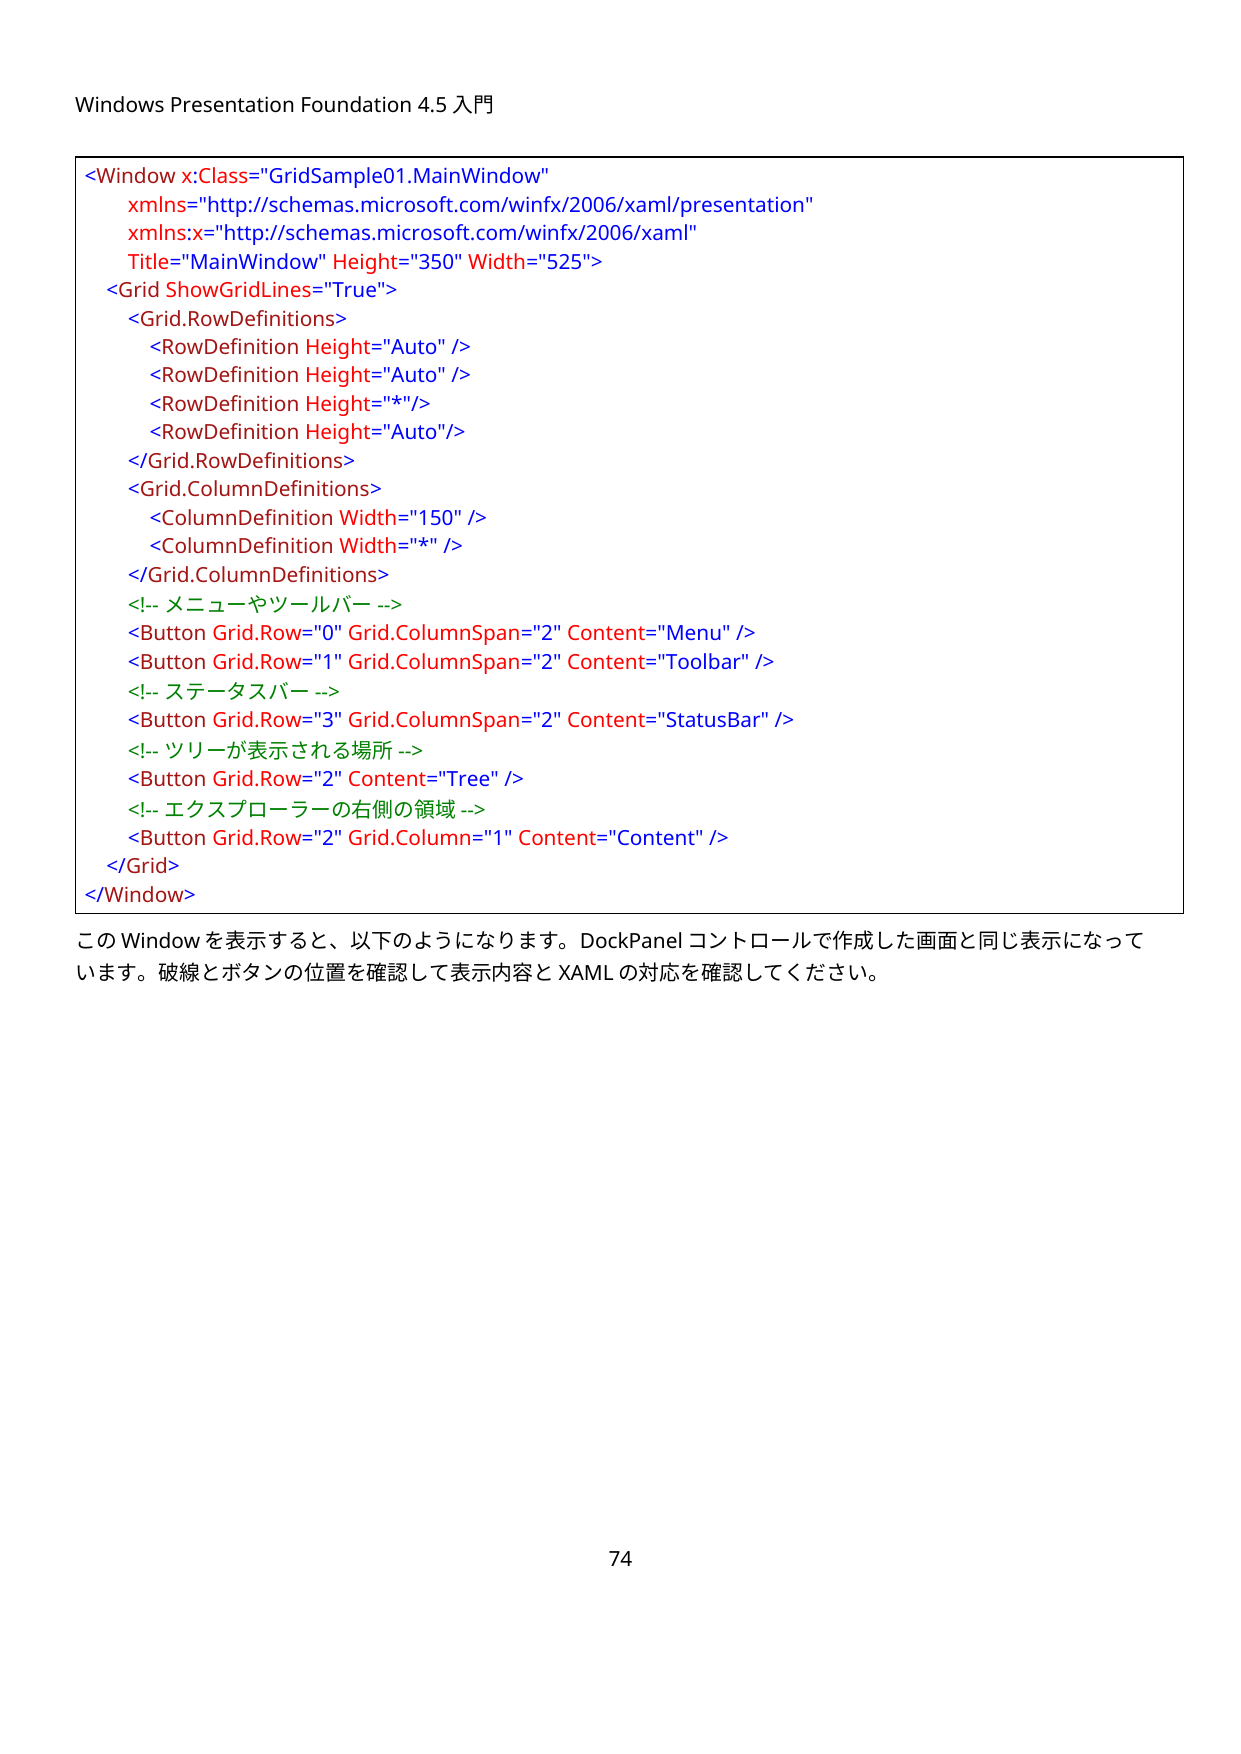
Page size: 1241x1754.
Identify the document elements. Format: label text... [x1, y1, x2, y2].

text <Window x:Class="GridSample01.MainWindow" [76, 159, 1183, 190]
text </Grid> [84, 852, 1174, 880]
text <!-- メニューやツールバー --> [84, 588, 1174, 618]
text <Button Grid.Row="1" Grid.ColumnSpan="2" Content="Toolbar" /> [84, 647, 1174, 675]
text xmlns:x="http://schemas.microsoft.com/winfx/2006/xaml" [84, 218, 1174, 247]
text <Grid.ColumnDefinitions> [84, 474, 1174, 503]
text <RowDefinition Height="Auto" /> [84, 332, 1174, 361]
text </Window> [76, 880, 1183, 911]
text <RowDefinition Height="*"/> [84, 389, 1174, 417]
text <ColumnDefinition Width="*" /> [84, 531, 1174, 560]
text <RowDefinition Height="Auto" /> [84, 361, 1174, 389]
text <Button Grid.Row="0" Grid.ColumnSpan="2" Content="Menu" /> [84, 618, 1174, 647]
text <Button Grid.Row="2" Content="Tree" /> [84, 764, 1174, 793]
text </Grid.ColumnDefinitions> [84, 560, 1174, 588]
text <ColumnDefinition Width="150" /> [84, 503, 1174, 531]
text <RowDefinition Height="Auto"/> [84, 417, 1174, 446]
text <Grid.RowDefinitions> [84, 304, 1174, 332]
text <Button Grid.Row="3" Grid.ColumnSpan="2" Content="StatusBar" /> [84, 706, 1174, 734]
text <!-- ツリーが表示される場所 --> [84, 734, 1174, 764]
text <!-- エクスプローラーの右側の領域 --> [84, 793, 1174, 823]
text <!-- ステータスバー --> [84, 675, 1174, 706]
text このWindowを表示すると、以下のようになります。DockPanelコントロールで作成した画面と同じ表示になっています。破線とボタンの位置を確認して表示内容とXAMLの対応を確認してください。 [75, 914, 1165, 988]
text Title="MainWindow" Height="350" Width="525"> [84, 247, 1174, 275]
text <Button Grid.Row="2" Grid.Column="1" Content="Content" /> [84, 823, 1174, 852]
text xmlns="http://schemas.microsoft.com/winfx/2006/xaml/presentation" [84, 190, 1174, 218]
text </Grid.RowDefinitions> [84, 446, 1174, 474]
text <Grid ShowGridLines="True"> [84, 275, 1174, 304]
